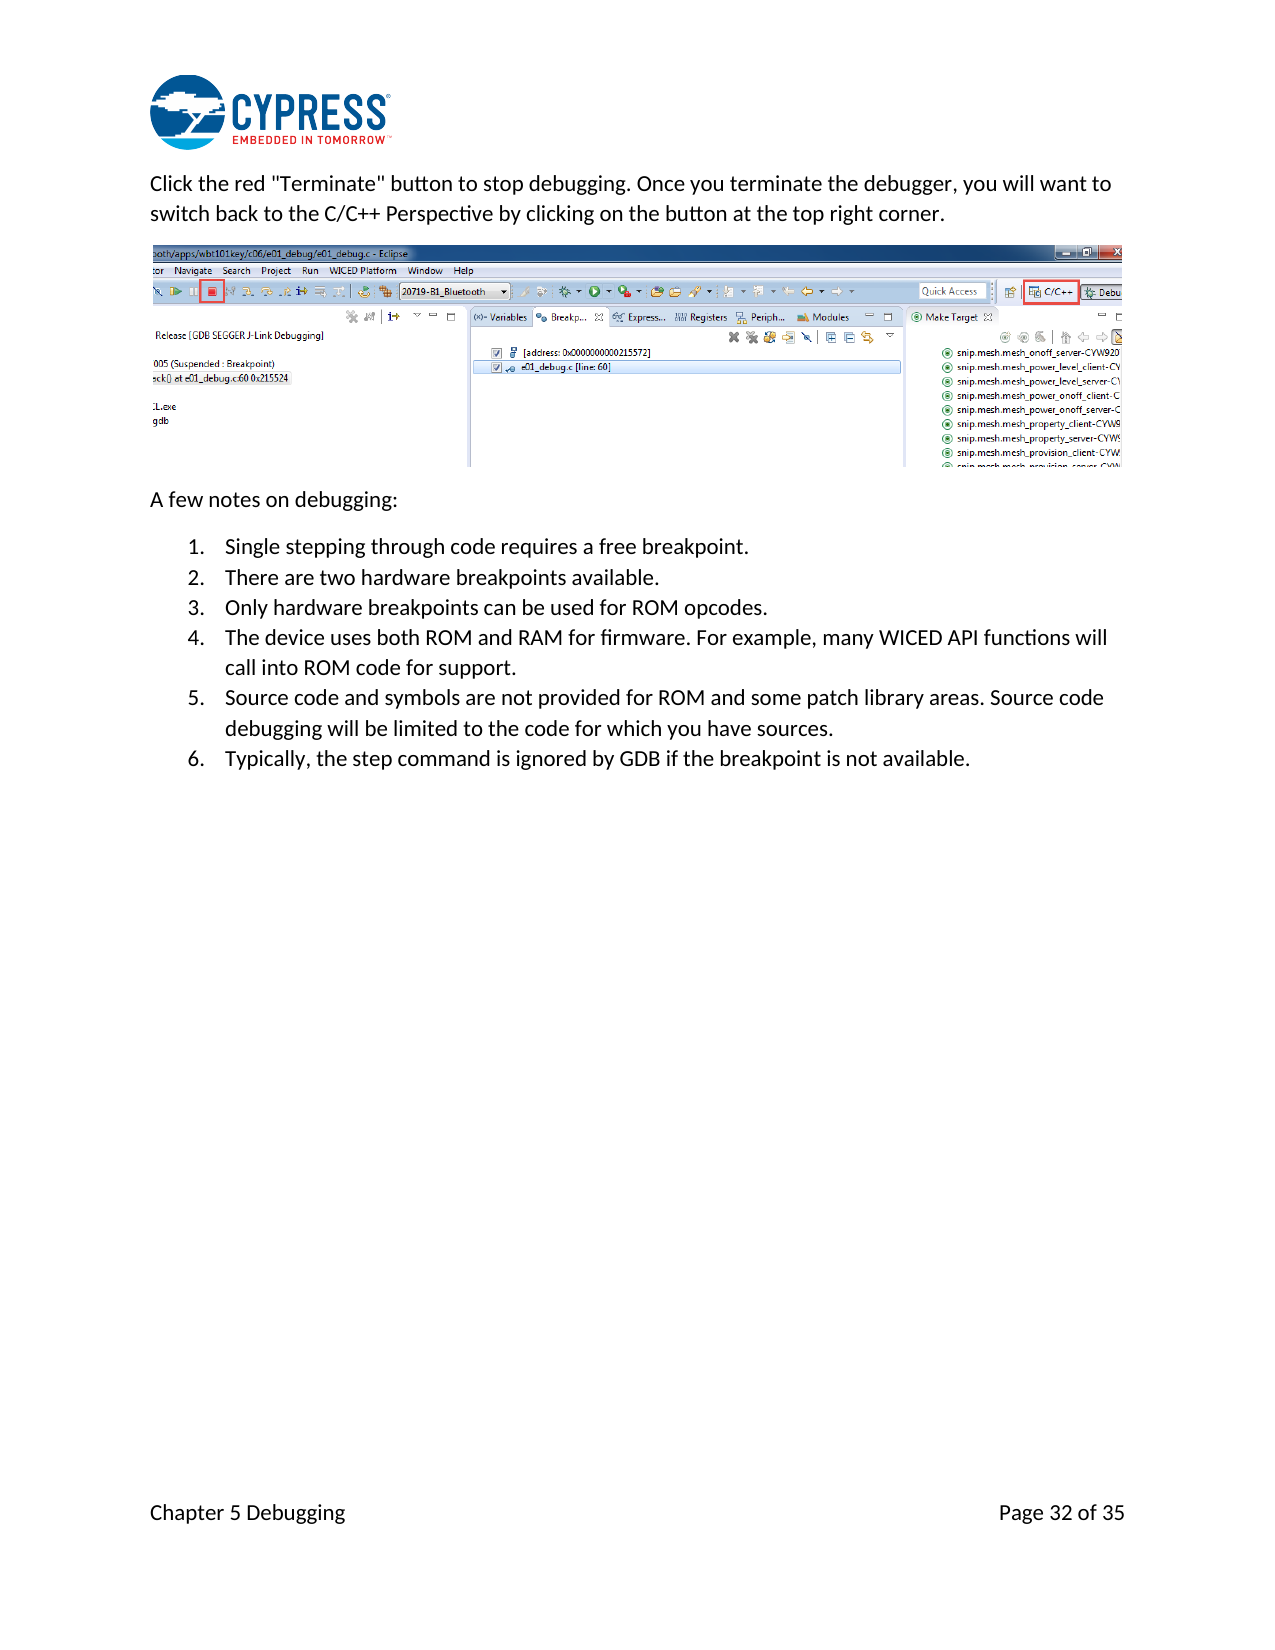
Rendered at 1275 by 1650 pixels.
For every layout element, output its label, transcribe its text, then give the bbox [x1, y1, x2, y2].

text Click the red "Terminate" button to stop debugging. Once you terminate the debugger, you will want to switch back to the C/C++ Perspective by clicking on the button at the top right corner. [150, 169, 1125, 227]
list The device uses both ROM and RAM for firmware. For example, many WICED API functions will call into ROM code for support. [187, 623, 1125, 681]
picture [150, 75, 392, 150]
list There are two hardware breakpoints available. [187, 563, 1125, 591]
list Source code and symbols are not provided for ROM and some patch library areas. Source code debugging will be limited to the code for which you have sources. [187, 683, 1125, 742]
text A few notes on debugging: [150, 486, 1125, 513]
list Only hardware breakpoints can be used for ROM opcodes. [187, 593, 1125, 621]
list Typically, the step command is ignored by GDB if the breakpoint is not available. [187, 744, 1125, 772]
list Single stepping through code requires a free breakpoint. [187, 532, 1125, 560]
picture [153, 245, 1122, 467]
